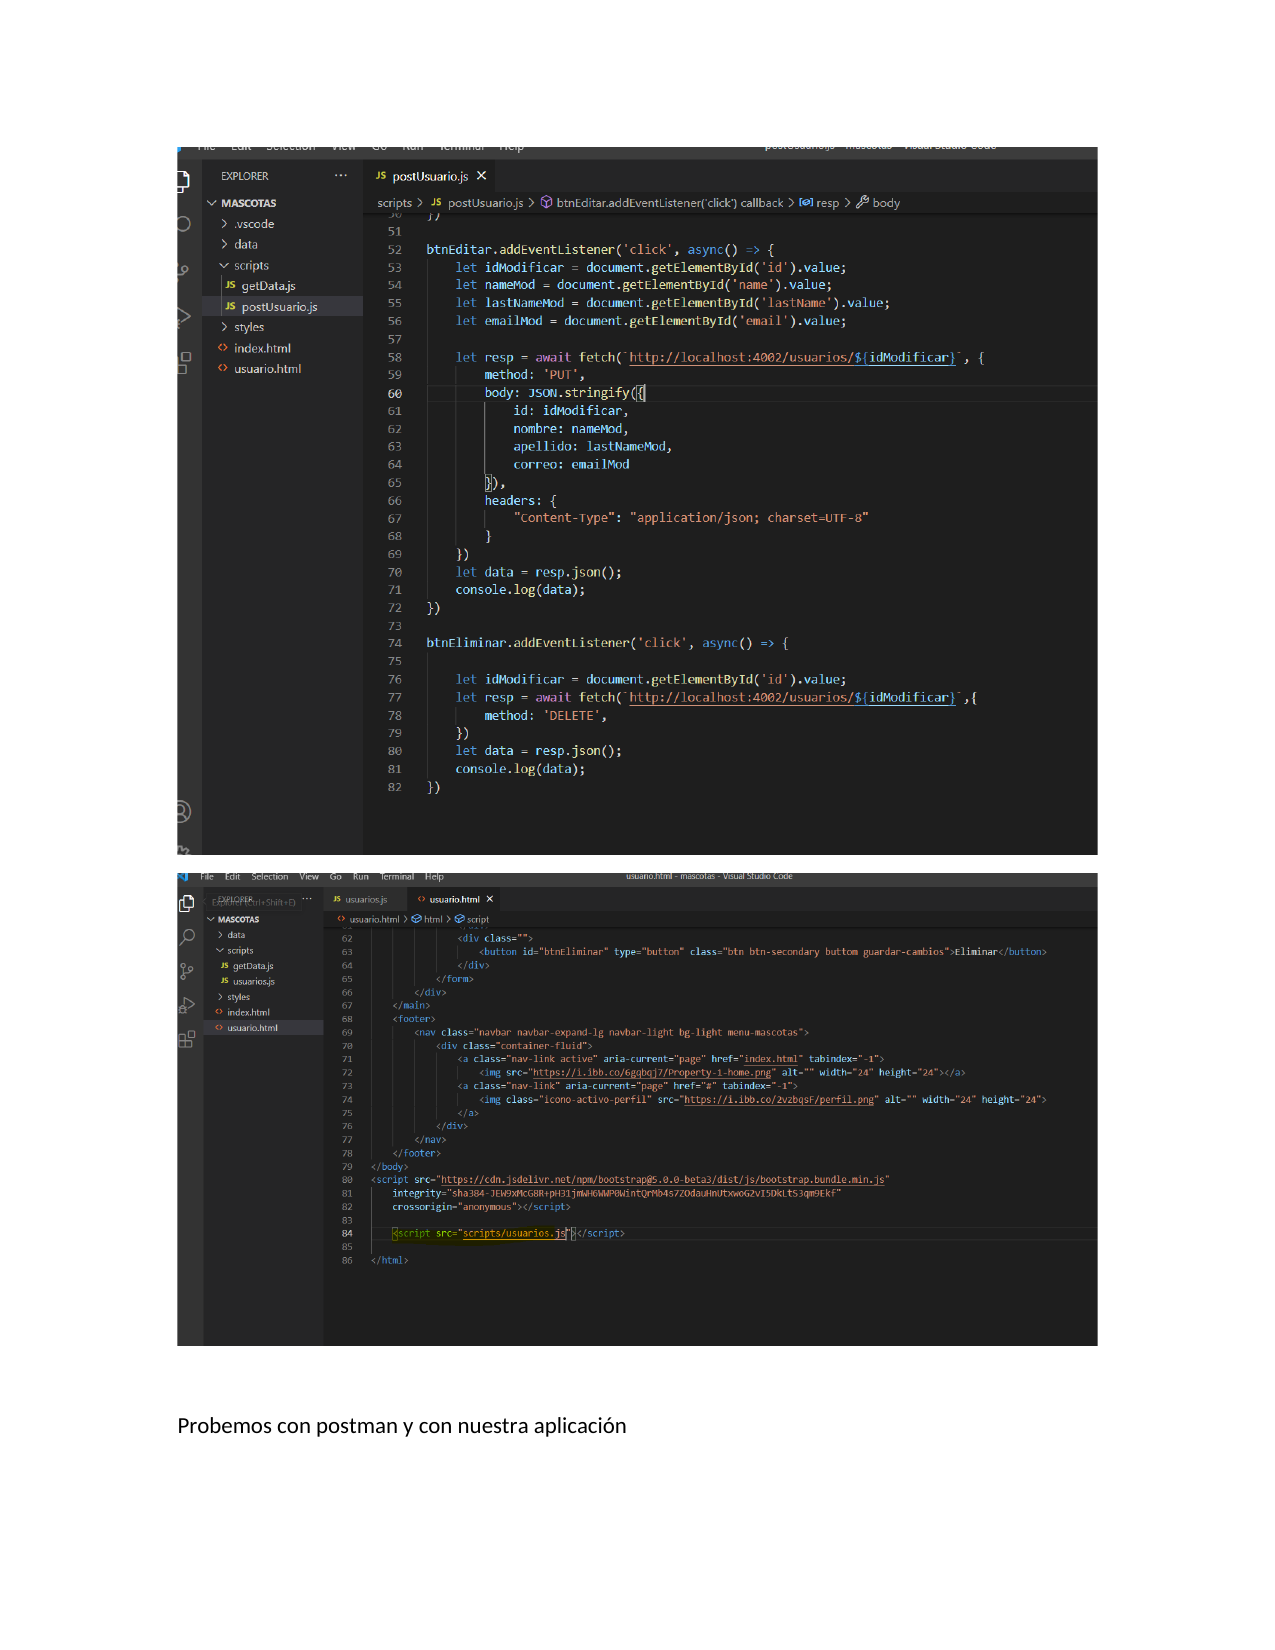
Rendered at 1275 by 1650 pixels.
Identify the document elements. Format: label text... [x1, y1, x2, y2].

picture [177, 873, 1098, 1346]
text Probemos con postman y con nuestra aplicación [177, 1411, 1098, 1439]
picture [177, 147, 1098, 855]
